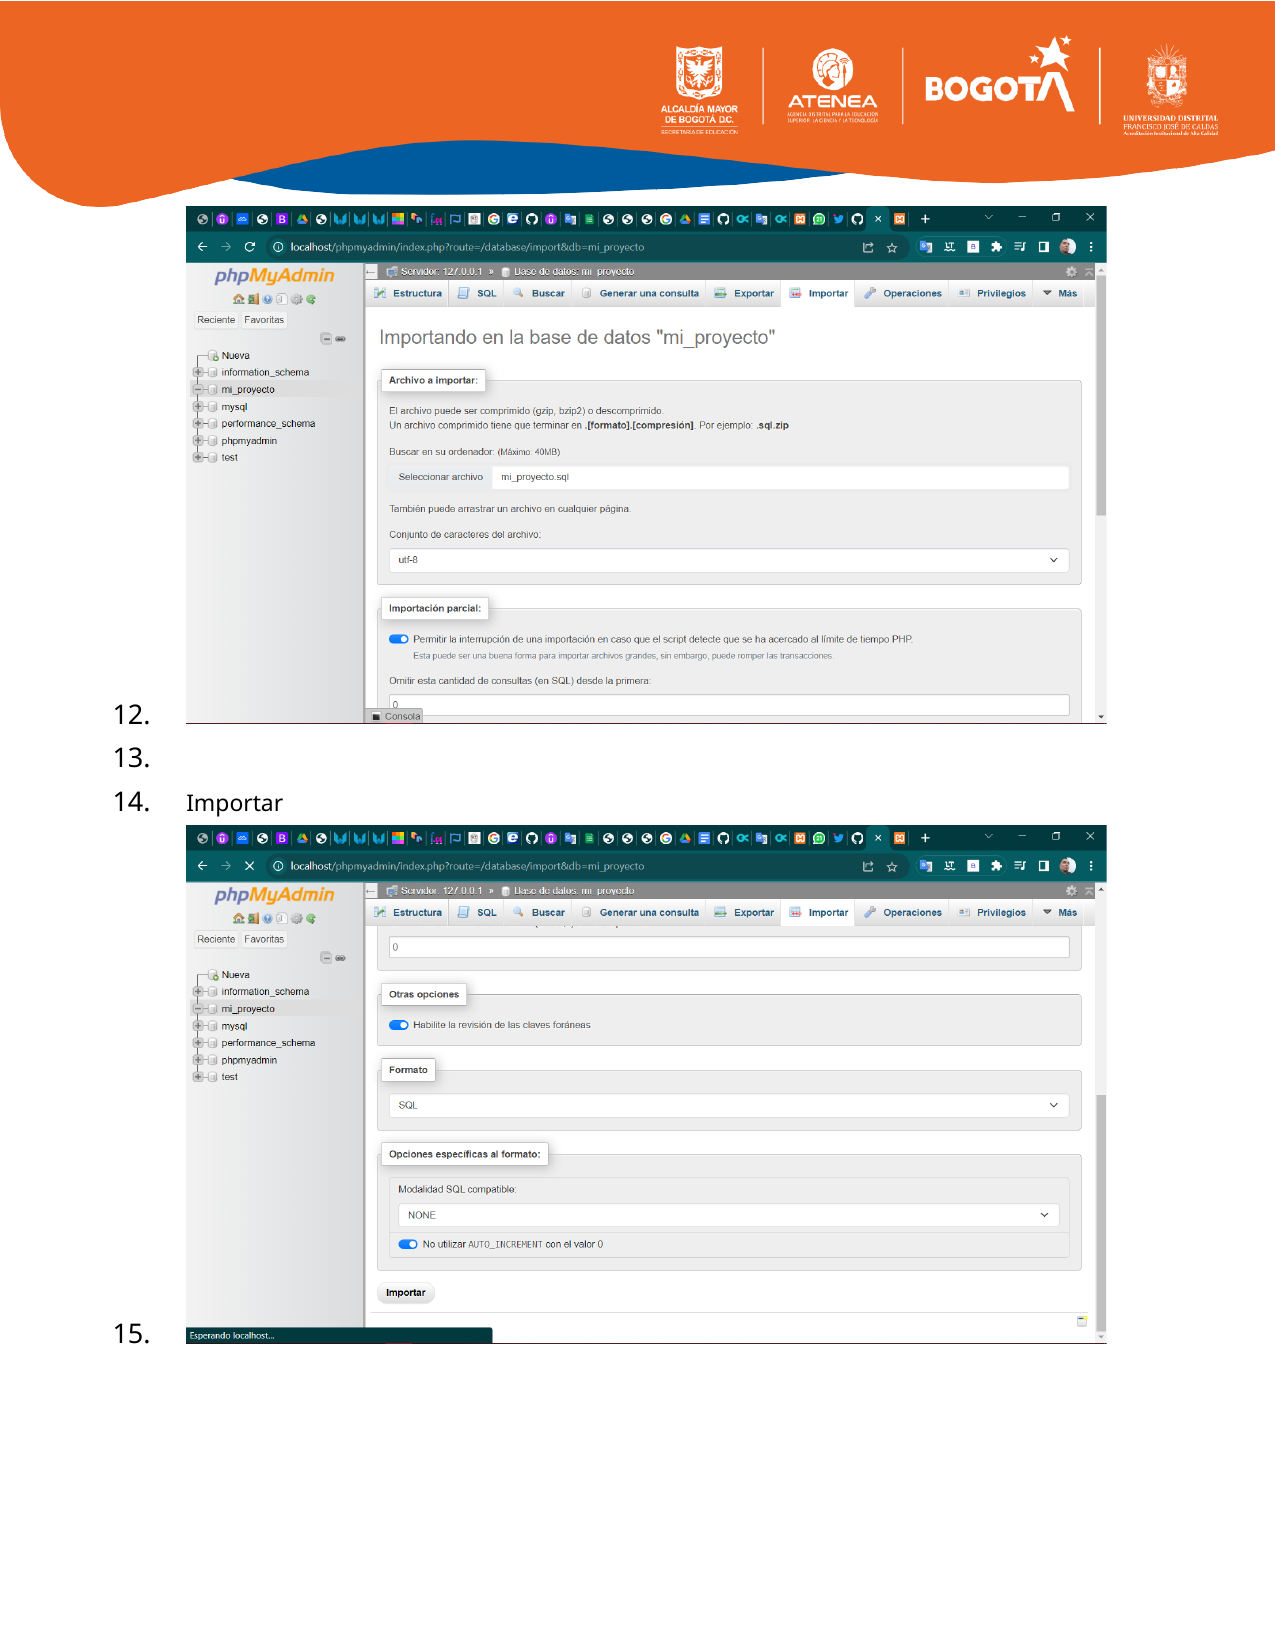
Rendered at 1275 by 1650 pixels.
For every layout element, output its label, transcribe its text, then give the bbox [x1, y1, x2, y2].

picture [0, 1, 1275, 724]
picture [186, 825, 1107, 1344]
list Importar [112, 782, 1275, 819]
